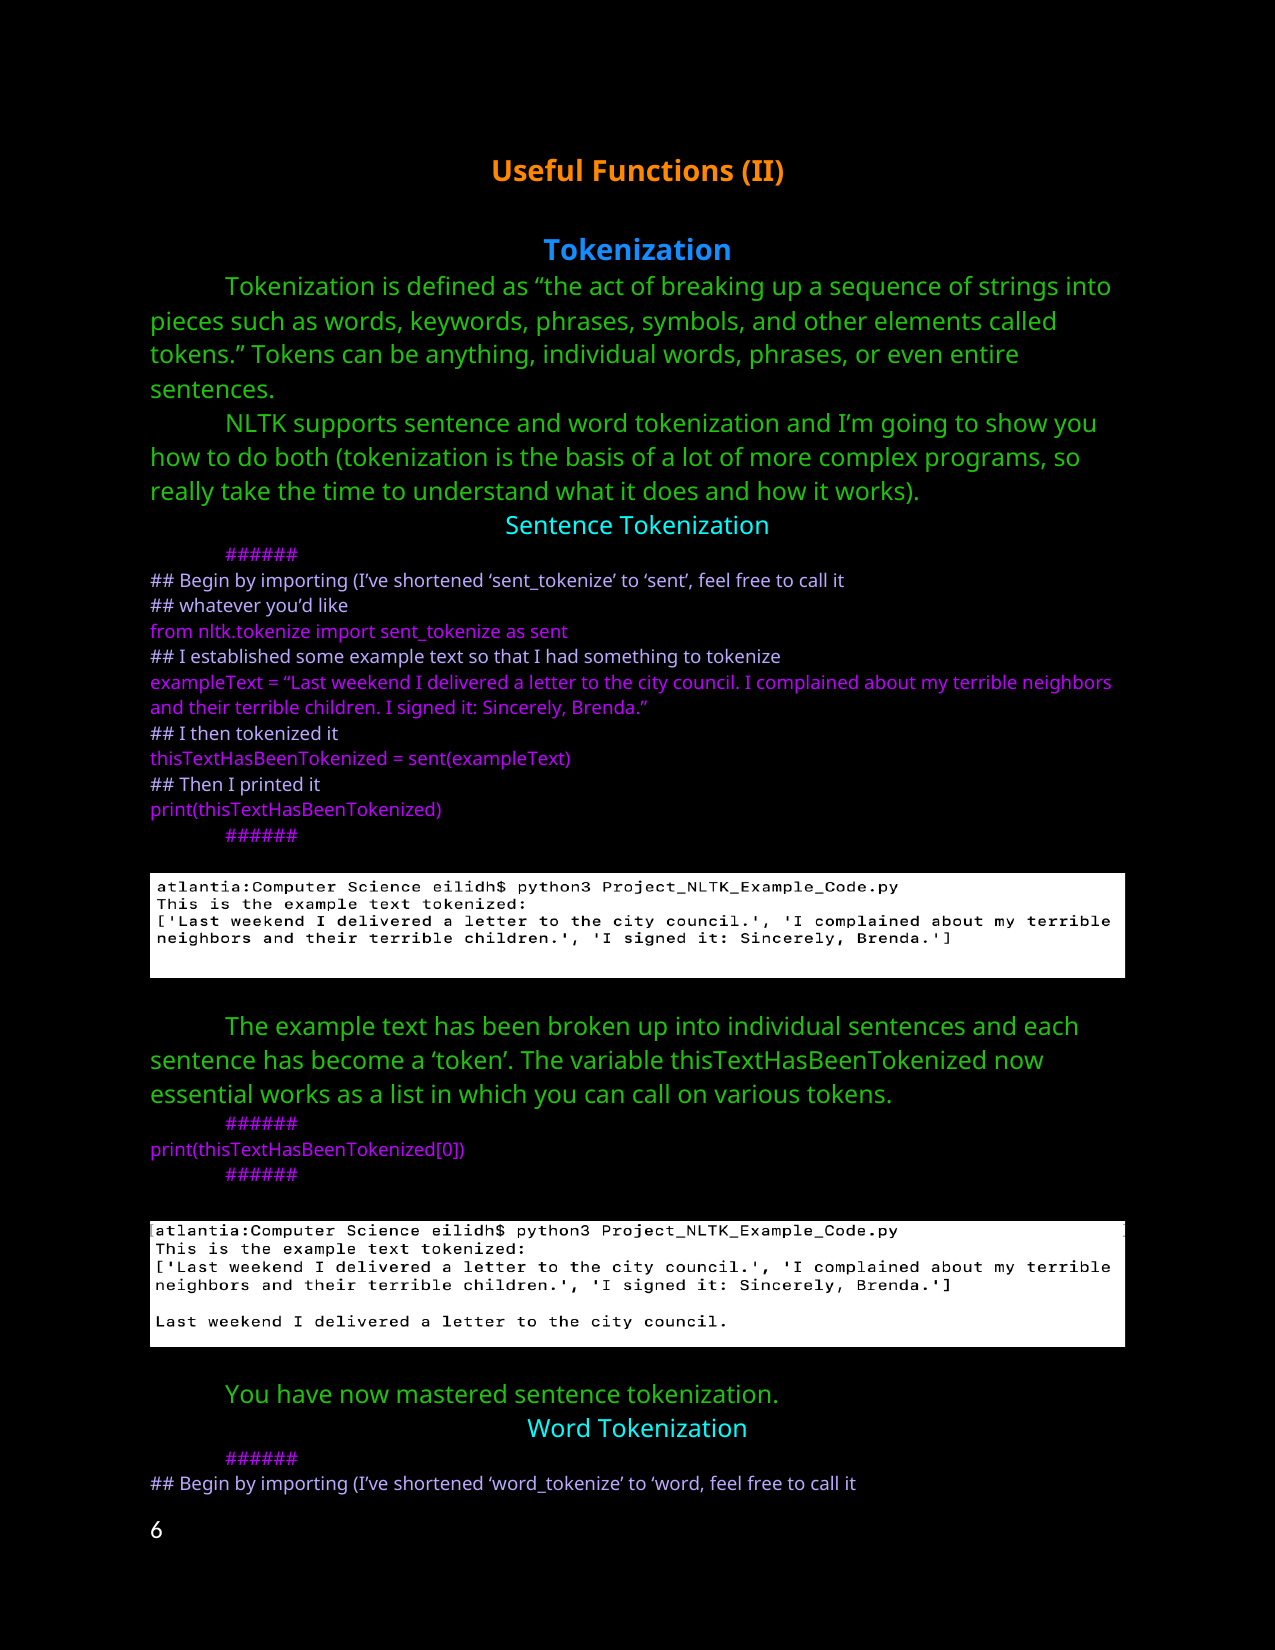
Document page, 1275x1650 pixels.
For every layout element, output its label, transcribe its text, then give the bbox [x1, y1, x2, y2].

text ## I then tokenized it [150, 720, 1125, 746]
text ###### [150, 1445, 1125, 1471]
text ## whatever you’d like [150, 593, 1125, 618]
picture [150, 873, 1125, 978]
text Useful Functions (II) [150, 150, 1125, 190]
text thisTextHasBeenTokenized = sent(exampleText) [150, 746, 1125, 771]
text ## Then I printed it [150, 771, 1125, 797]
text print(thisTextHasBeenTokenized[0]) [150, 1136, 1125, 1162]
text Tokenization is defined as “the act of breaking up a sequence of strings into pieces such as words, keywords, phrases, symbols, and other elements called tokens.” Tokens can be anything, individual words, phrases, or even entire sentences. [150, 269, 1125, 405]
text NLTK supports sentence and word tokenization and I’m going to show you how to do both (tokenization is the basis of a lot of more complex programs, so really take the time to understand what it does and how it works). [150, 405, 1125, 507]
text print(thisTextHasBeenTokenized) [150, 797, 1125, 822]
text ## Begin by importing (I’ve shortened ‘sent_tokenize’ to ‘sent’, feel free to call it [150, 567, 1125, 593]
text Tokenization [150, 229, 1125, 269]
text The example text has been broken up into individual sentences and each sentence has become a ‘token’. The variable thisTextHasBeenTokenized now essential works as a list in which you can call on various tokens. [150, 1008, 1125, 1111]
text ## Begin by importing (I’ve shortened ‘word_tokenize’ to ‘word, feel free to call it [150, 1471, 1125, 1496]
text Word Tokenization [150, 1411, 1125, 1445]
text Sentence Tokenization [150, 507, 1125, 542]
text ###### [150, 822, 1125, 848]
picture [150, 1221, 1125, 1347]
text ## I established some example text so that I had something to tokenize [150, 644, 1125, 669]
text ###### [150, 542, 1125, 567]
text ###### [150, 1111, 1125, 1136]
text exampleText = “Last weekend I delivered a letter to the city council. I complained about my terrible neighbors and their terrible children. I signed it: Sincerely, Brenda.” [150, 669, 1125, 720]
text from nltk.tokenize import sent_tokenize as sent [150, 618, 1125, 644]
text You have now mastered sentence tokenization. [150, 1377, 1125, 1411]
text ###### [150, 1162, 1125, 1187]
